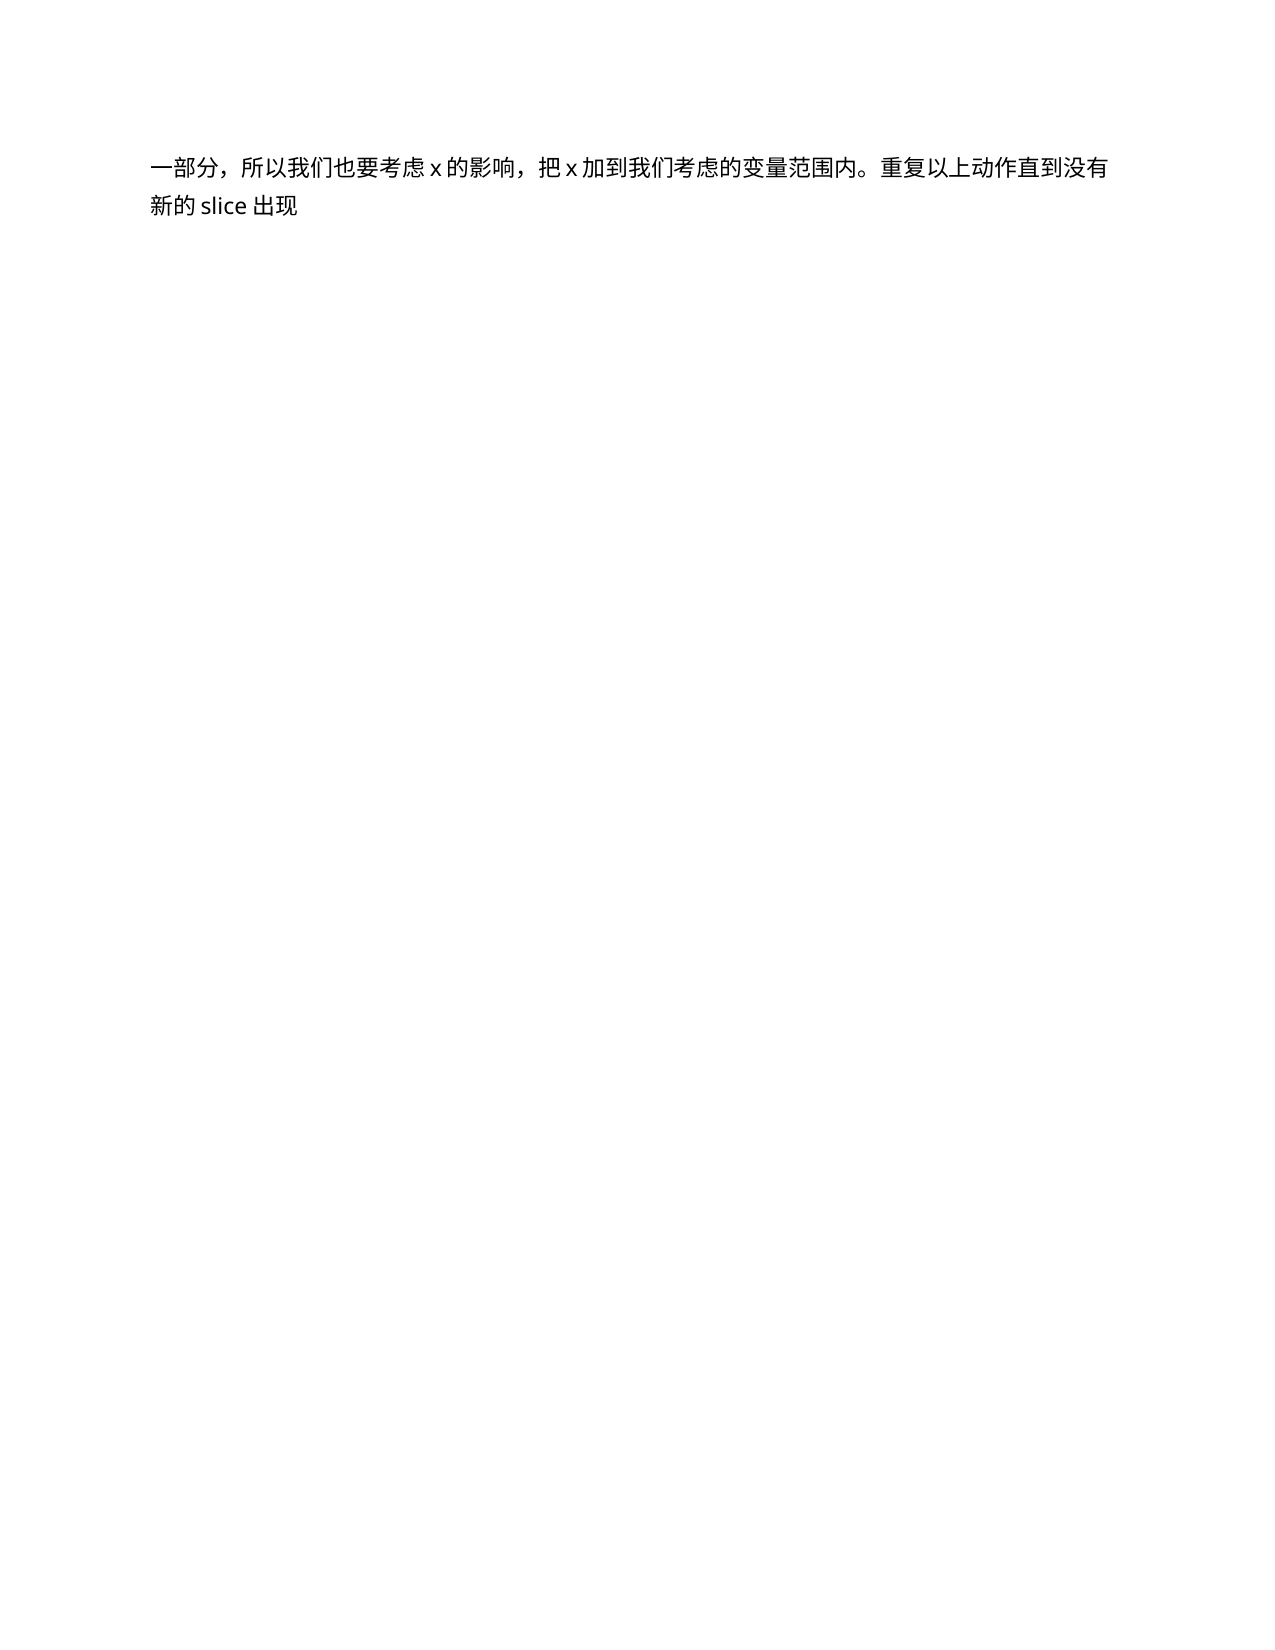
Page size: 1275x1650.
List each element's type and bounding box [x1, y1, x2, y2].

text [150, 150, 1125, 222]
